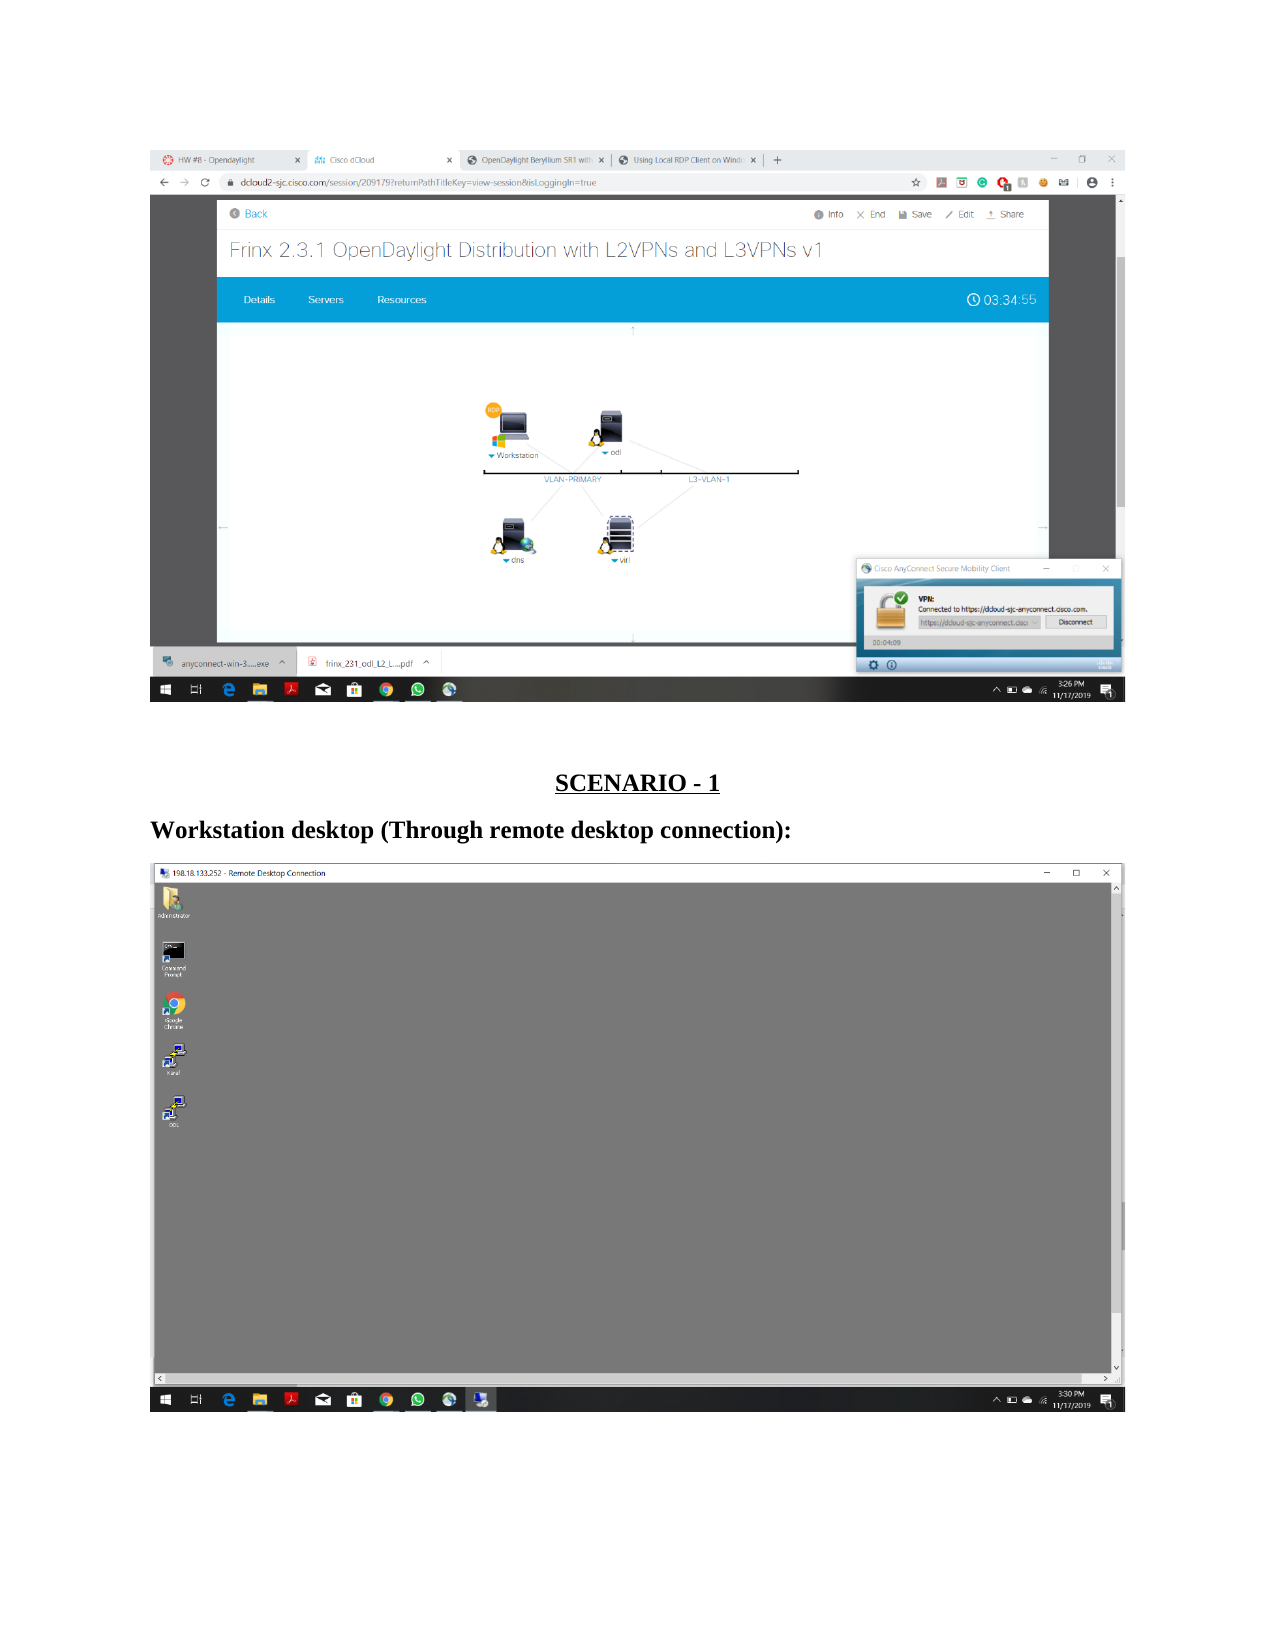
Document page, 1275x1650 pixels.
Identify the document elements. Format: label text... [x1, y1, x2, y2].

picture [150, 150, 1125, 702]
picture [150, 863, 1125, 1412]
text Workstation desktop (Through remote desktop connection): [150, 816, 1125, 844]
text SCENARIO - 1 [150, 768, 1125, 797]
